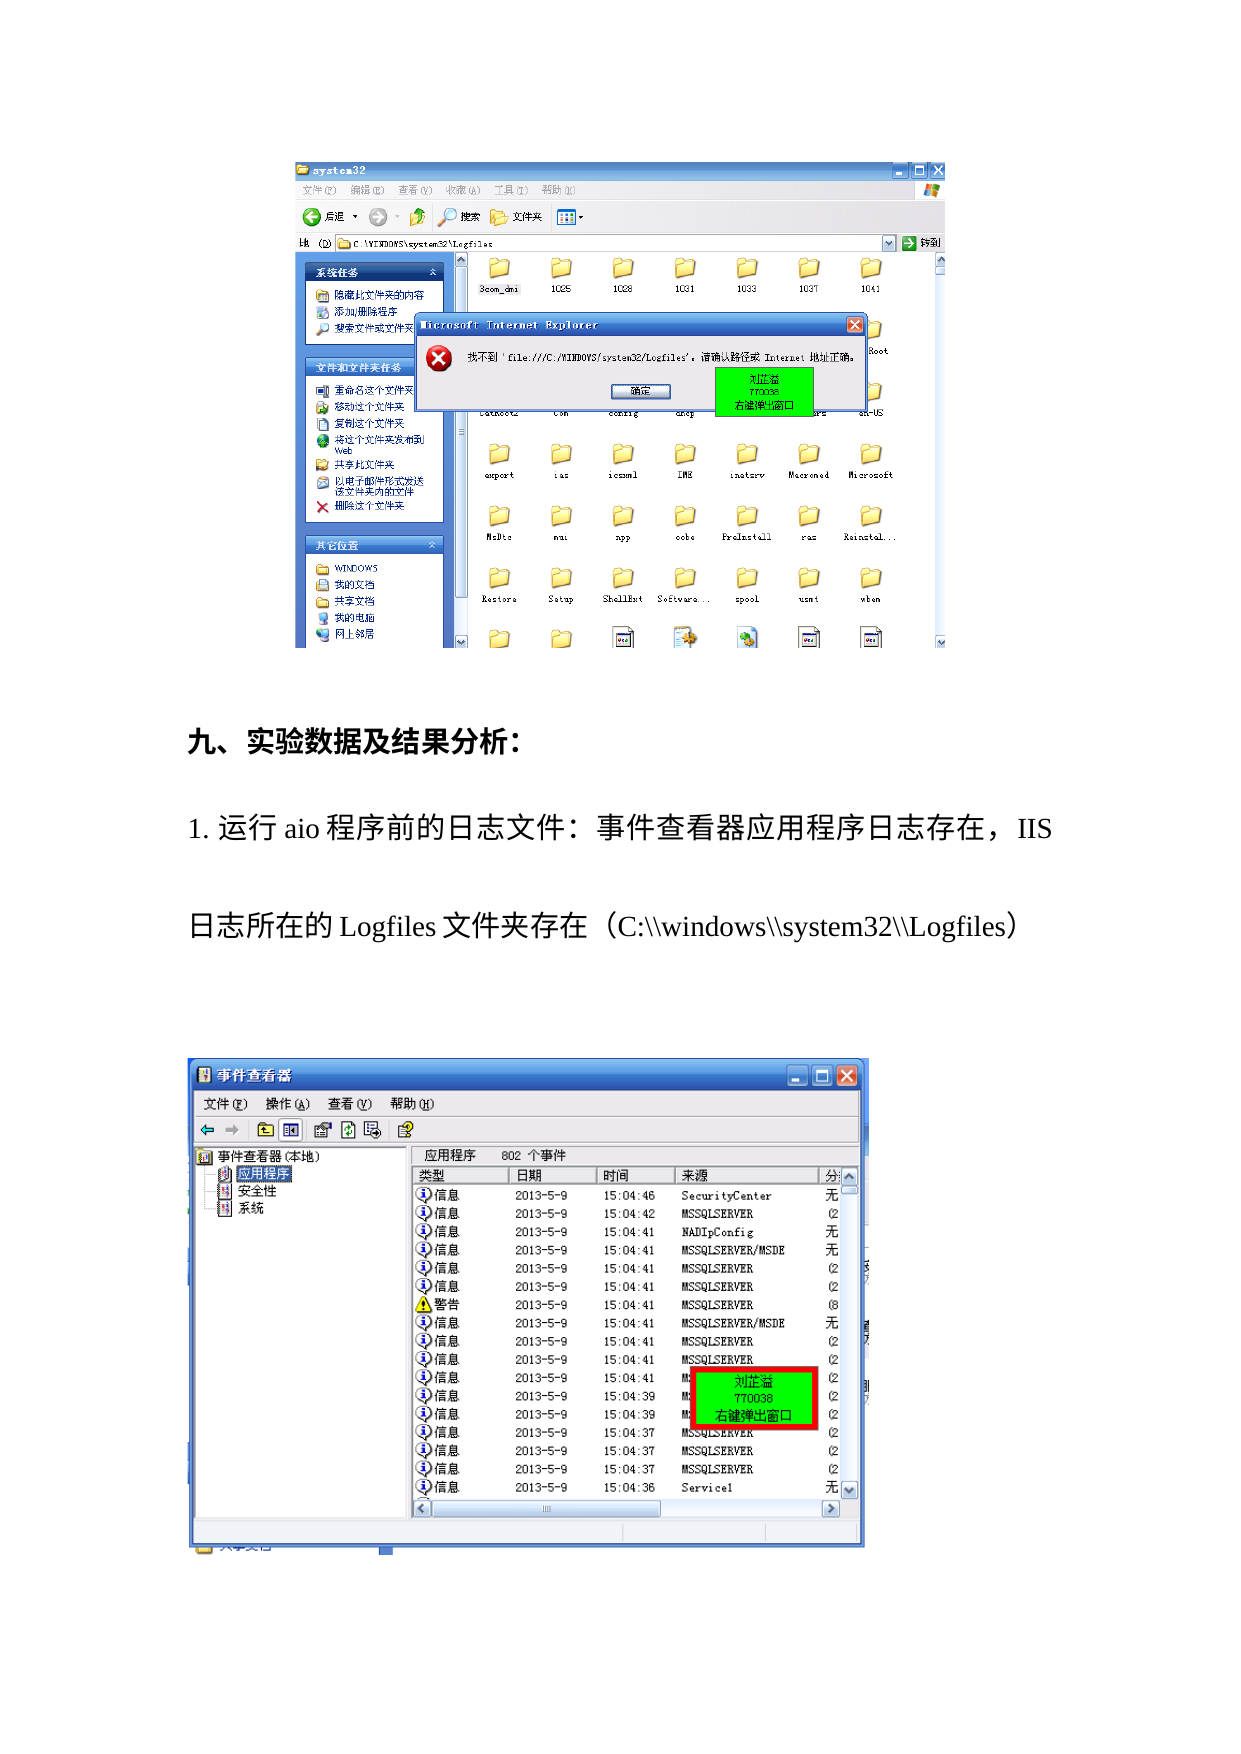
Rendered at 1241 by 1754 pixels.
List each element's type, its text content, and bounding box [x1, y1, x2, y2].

text 1. 运行aio程序前的日志文件：事件查看器应用程序日志存在，IIS日志所在的Logfiles文件夹存在（C:\\windows\\system32\\Logfiles） [187, 793, 1053, 956]
picture [295, 162, 945, 648]
text 九、实验数据及结果分析： [187, 707, 1053, 772]
picture [187, 1058, 869, 1555]
